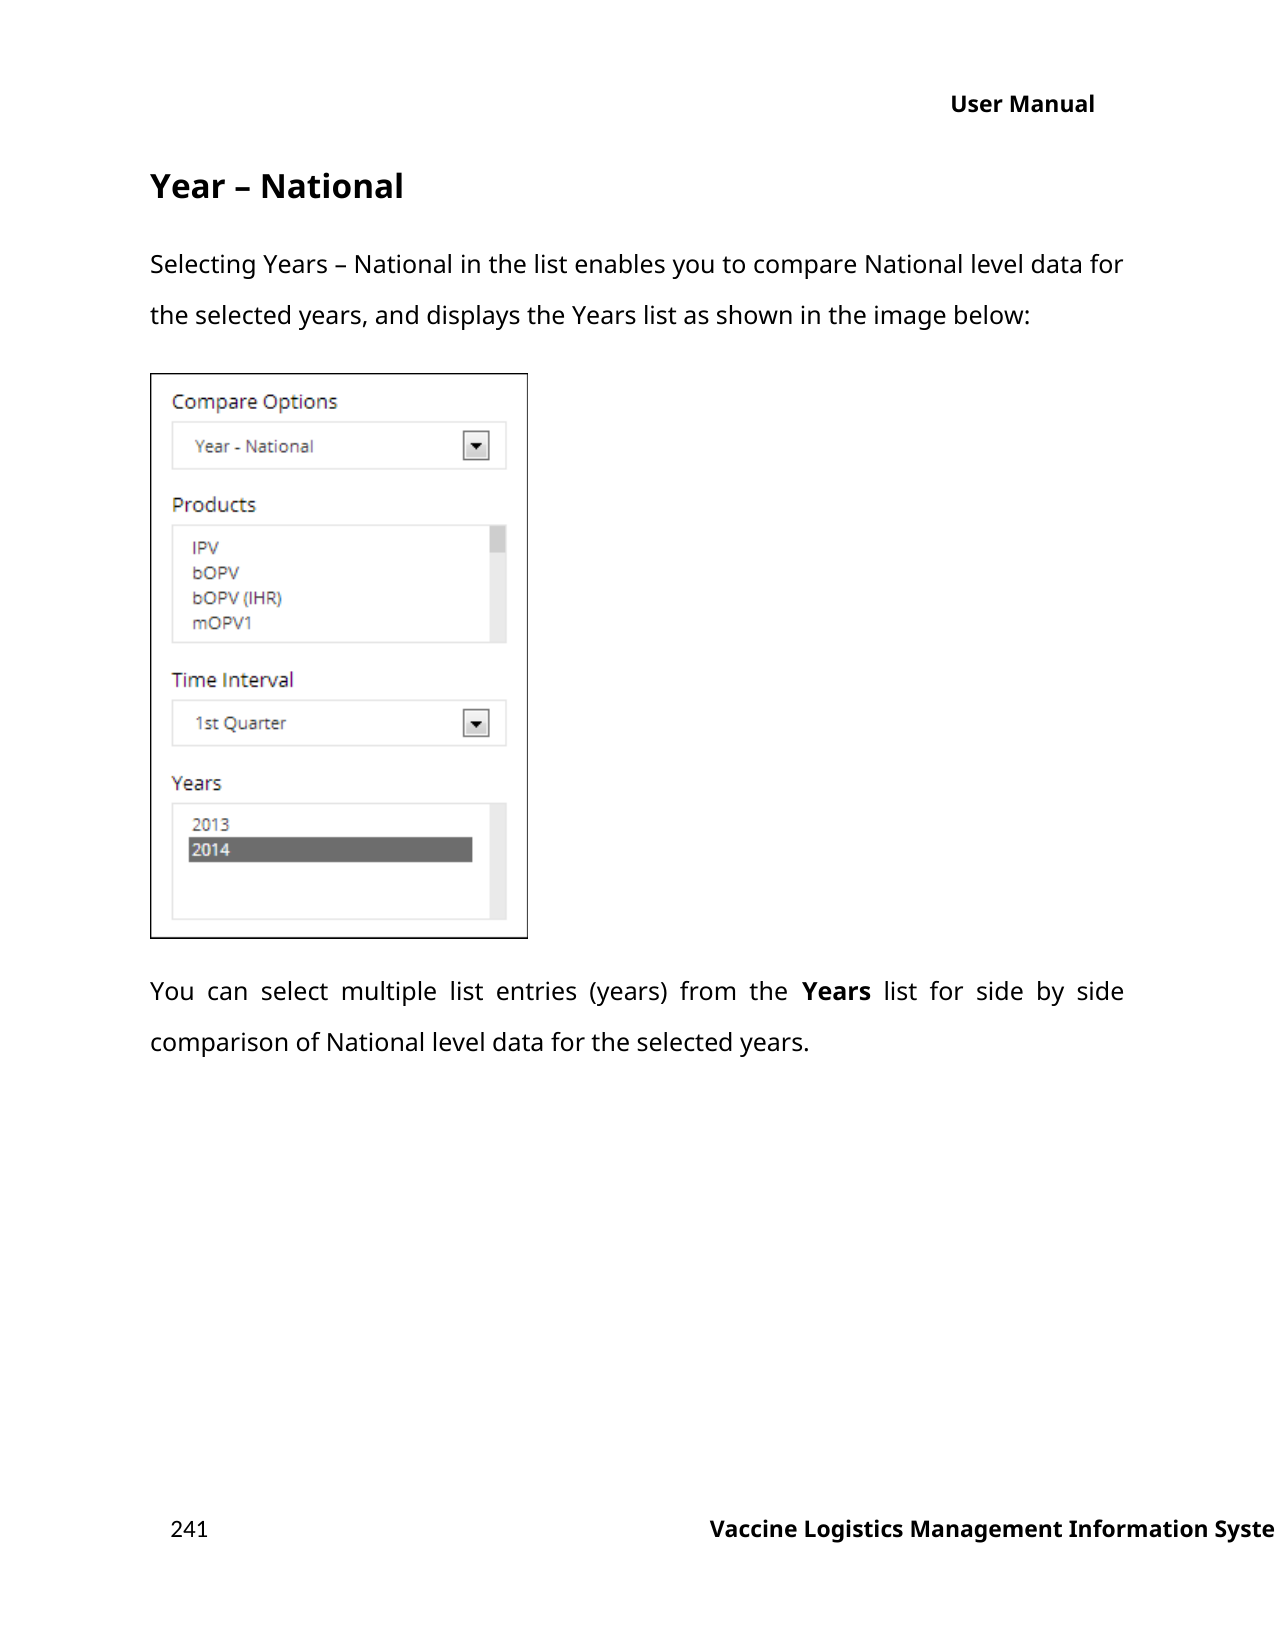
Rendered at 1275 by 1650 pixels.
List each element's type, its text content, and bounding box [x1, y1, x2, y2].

text Selecting Years – National in the list enables you to compare National level data for the selected years, and displays the Years list as shown in the image below: [150, 246, 1125, 332]
picture [150, 373, 528, 939]
text You can select multiple list entries (years) from the Years list for side by side comparison of National level data for the selected years. [150, 973, 1125, 1058]
text Year – National [150, 162, 1125, 208]
